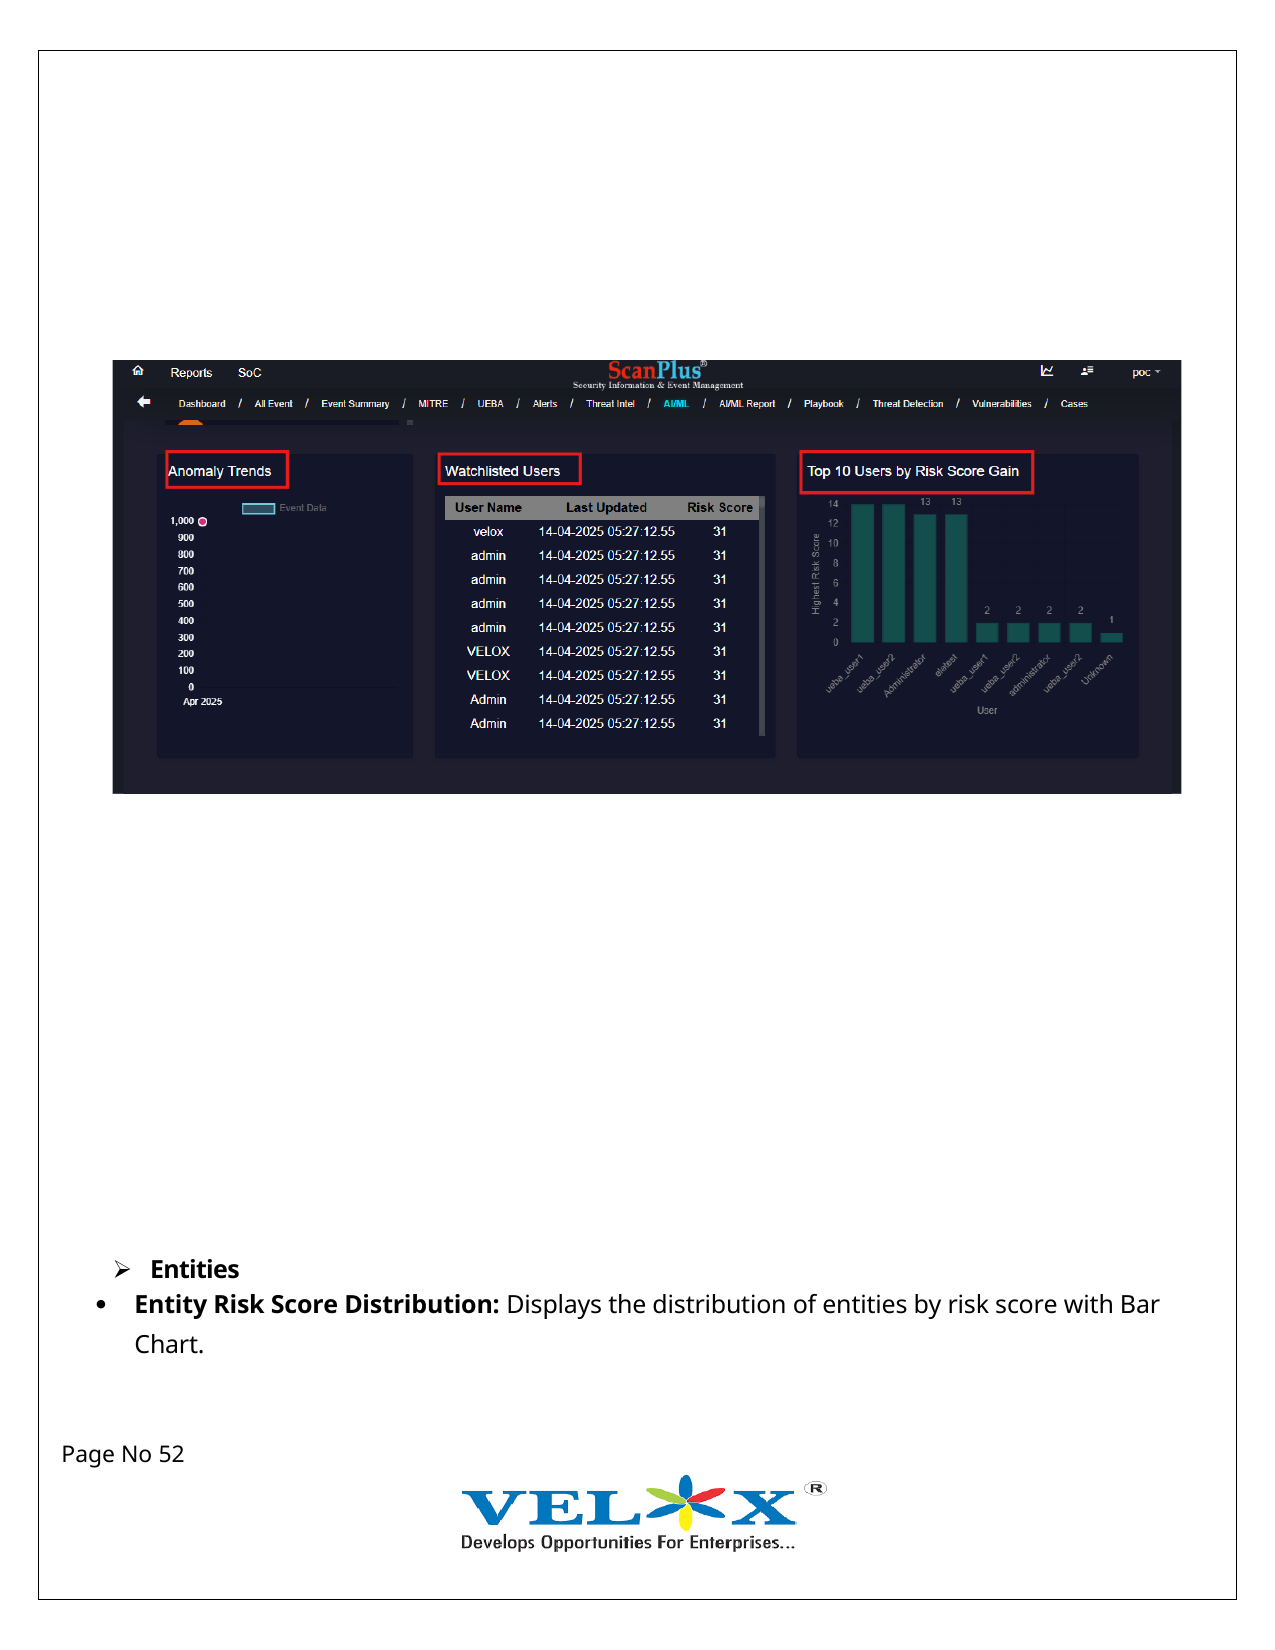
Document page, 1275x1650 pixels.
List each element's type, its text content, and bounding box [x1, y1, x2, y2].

picture [112, 360, 1182, 794]
picture [433, 1469, 842, 1562]
list Entity Risk Score Distribution: Displays the distribution of entities by risk score with Bar Chart. [97, 1287, 1182, 1361]
list Entities [112, 1252, 1236, 1286]
